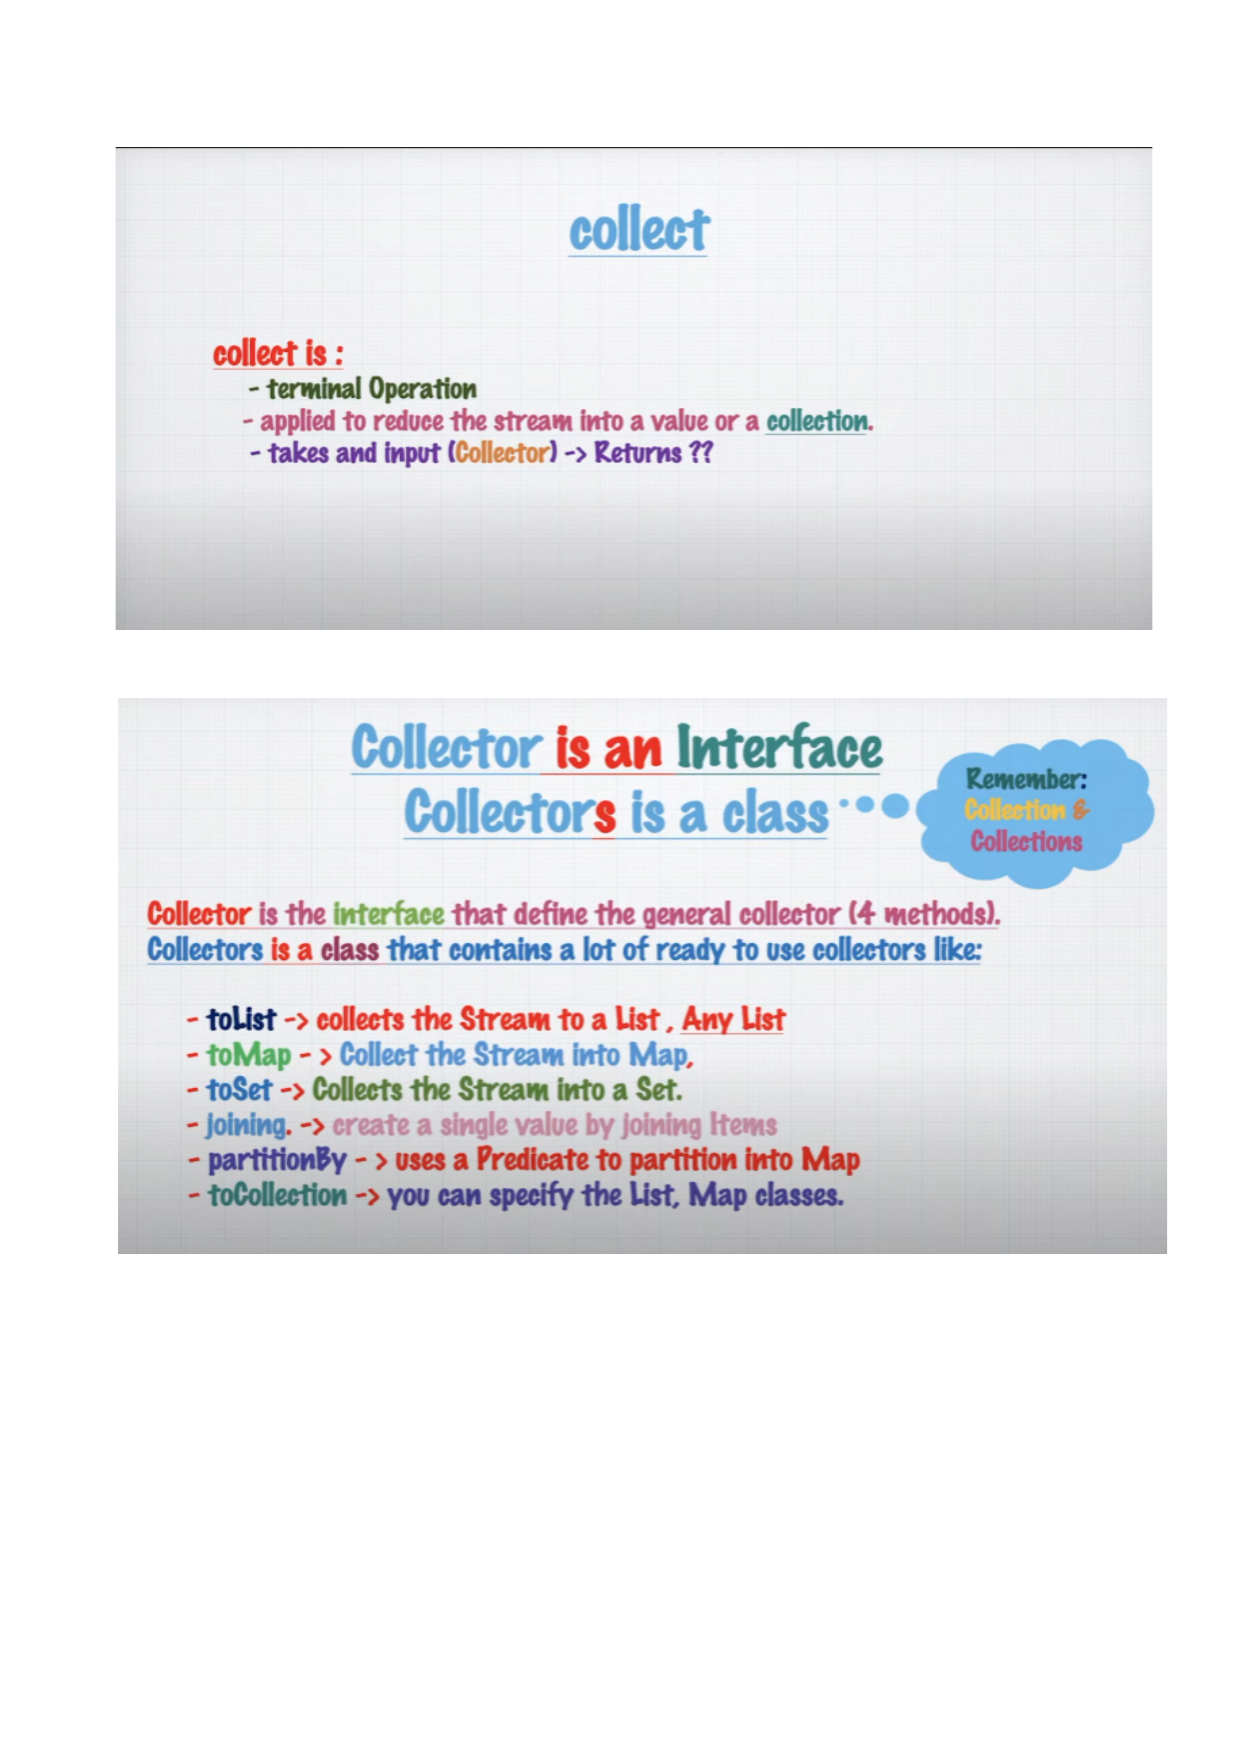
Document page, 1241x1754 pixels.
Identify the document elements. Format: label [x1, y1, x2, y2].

picture [118, 698, 1168, 1254]
picture [115, 147, 1153, 630]
